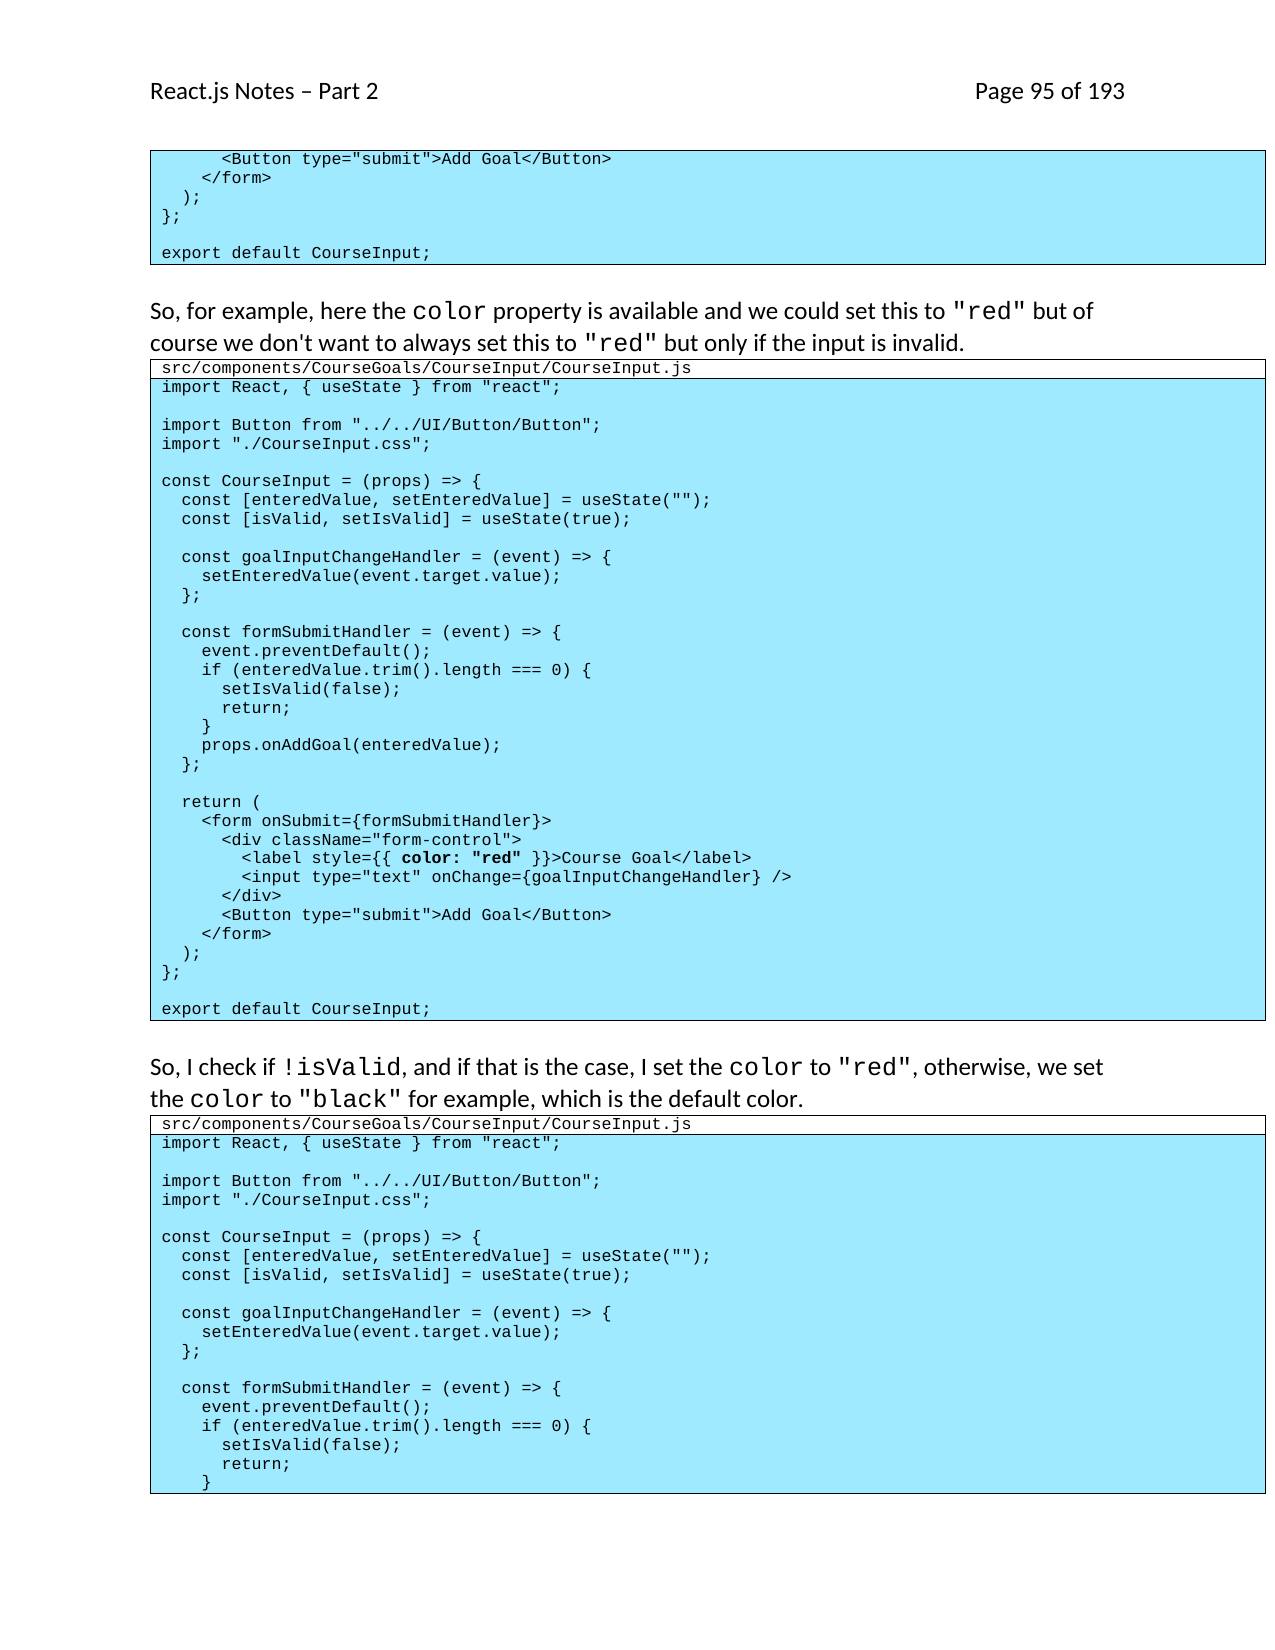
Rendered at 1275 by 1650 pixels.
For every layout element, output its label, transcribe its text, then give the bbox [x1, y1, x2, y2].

text So, I check if !isValid, and if that is the case, I set the color to "red", otherwise, we set the color to "black" for example, which is the default color. [150, 1051, 1125, 1115]
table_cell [151, 151, 1265, 264]
table_header src/components/CourseGoals/CourseInput/CourseInput.js [151, 360, 1265, 378]
table_header src/components/CourseGoals/CourseInput/CourseInput.js [151, 1116, 1265, 1134]
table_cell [151, 1135, 1265, 1493]
text So, for example, here the color property is available and we could set this to "red" but of course we don't want to always set this to "red" but only if the input is invalid. [150, 295, 1125, 359]
table_cell import React, { useState } from "react"; import Button from "../../UI/Button/Button"; import "./CourseInput.css"; const CourseInput = (props) => { const [enteredValue, setEnteredValue] = useState(""); const [isValid, setIsValid] = useState(true); const goalInputChangeHandler = (event) => { setEnteredValue(event.target.value); }; const formSubmitHandler = (event) => { event.preventDefault(); if (enteredValue.trim().length === 0) { setIsValid(false); return; } props.onAddGoal(enteredValue); }; return ( <form onSubmit={formSubmitHandler}> <div className="form-control"> <label style={{ color: "red" }}>Course Goal</label> <input type="text" onChange={goalInputChangeHandler} /> </div> <Button type="submit">Add Goal</Button> </form> ); }; export default CourseInput; [151, 379, 1265, 1020]
